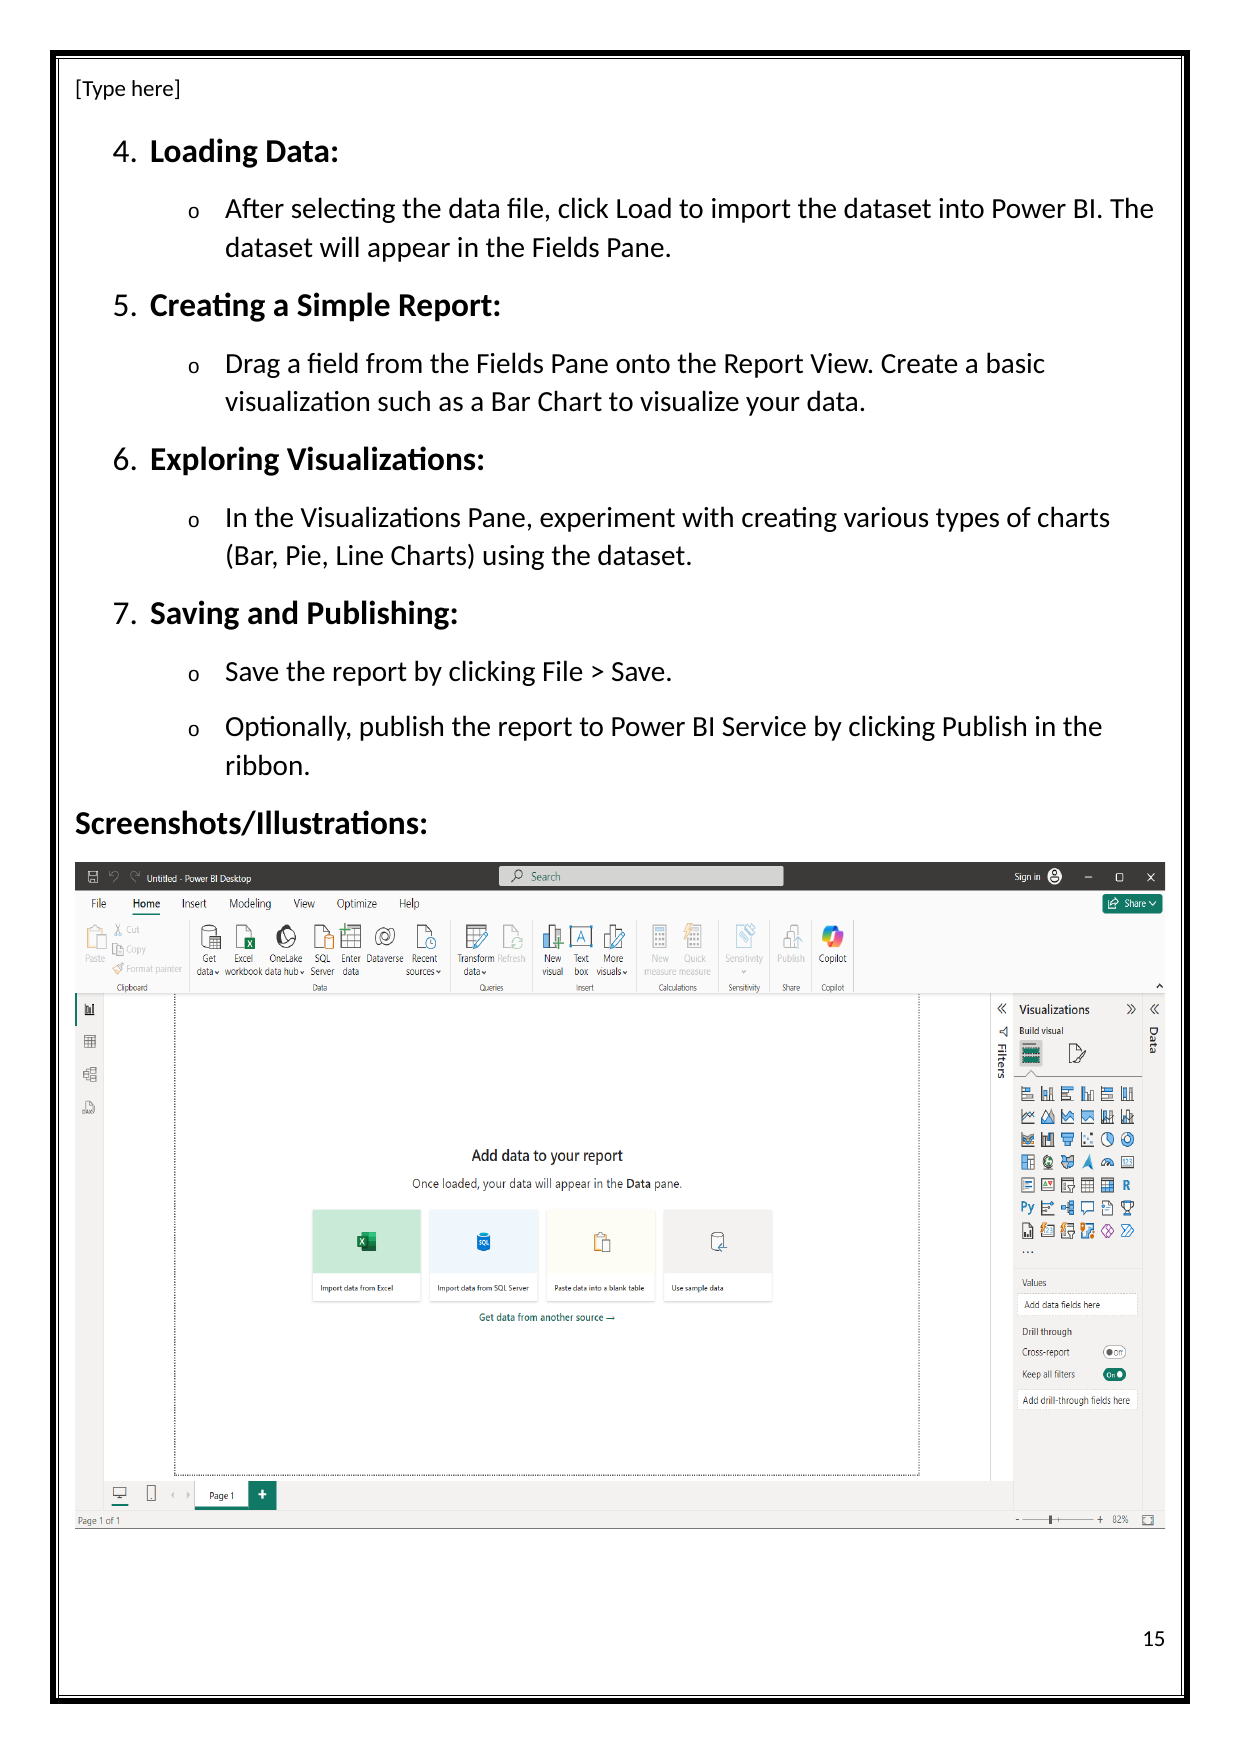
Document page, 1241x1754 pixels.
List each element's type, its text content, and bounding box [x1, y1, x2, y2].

list Creating a Simple Report: [112, 284, 1165, 325]
list Saving and Publishing: [112, 592, 1165, 633]
list Drag a field from the Fields Pane onto the Report View. Create a basic visualization such as a Bar Chart to visualize your data. [187, 345, 1165, 419]
picture [75, 862, 1166, 1529]
list In the Visualizations Pane, experiment with creating various types of charts (Bar, Pie, Line Charts) using the dataset. [187, 499, 1165, 573]
text Screenshots/Illustrations: [75, 802, 1165, 842]
list Loading Data: [112, 130, 1165, 171]
list Save the report by clicking File > Save. [187, 653, 1165, 689]
list After selecting the data file, click Load to import the dataset into Power BI. The dataset will appear in the Fields Pane. [187, 191, 1165, 264]
list Exploring Visualizations: [112, 438, 1165, 479]
list Optionally, publish the report to Power BI Service by clicking Publish in the ribbon. [187, 708, 1165, 782]
